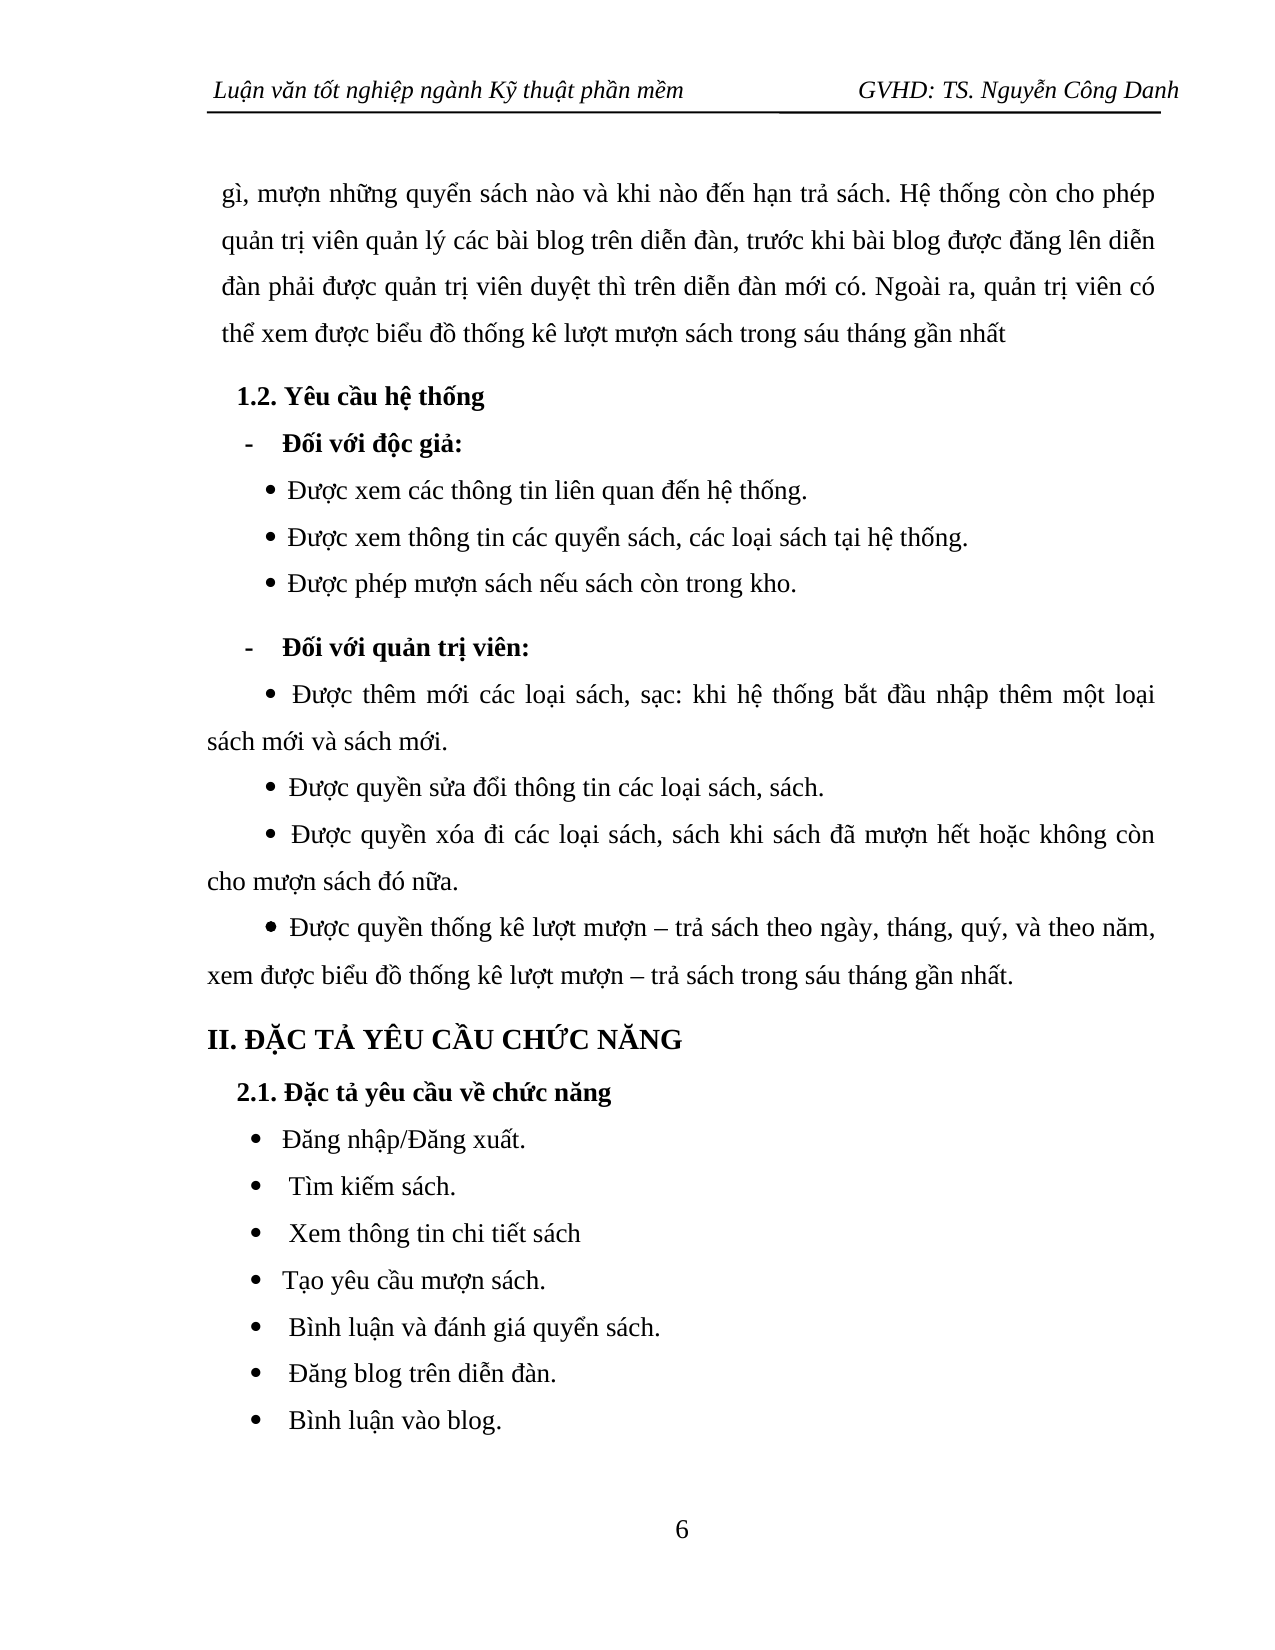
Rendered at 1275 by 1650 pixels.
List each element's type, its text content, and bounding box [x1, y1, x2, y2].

list Được xem thông tin các quyển sách, các loại sách tại hệ thống. [266, 521, 1157, 552]
list Tìm kiếm sách. [207, 1170, 1157, 1201]
list Đối với quản trị viên: [244, 631, 1157, 662]
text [221, 177, 1157, 348]
list Tạo yêu cầu mượn sách. [207, 1264, 1157, 1295]
subtitle II. ĐẶC TẢ YÊU CẦU CHỨC NĂNG [207, 1022, 1157, 1056]
subtitle 2.1. Đặc tả yêu cầu về chức năng [207, 1077, 1157, 1108]
list Bình luận vào blog. [207, 1404, 1157, 1436]
list Được quyền sửa đổi thông tin các loại sách, sách. [207, 771, 1157, 802]
list Xem thông tin chi tiết sách [207, 1217, 1157, 1248]
list Đăng nhập/Đăng xuất. [207, 1123, 1157, 1154]
list Được quyền xóa đi các loại sách, sách khi sách đã mượn hết hoặc không còn cho mượn sách đó nữa. [207, 818, 1157, 896]
list Đối với độc giả: [244, 427, 1157, 458]
list Được thêm mới các loại sách, sạc: khi hệ thống bắt đầu nhập thêm một loại sách mới và sách mới. [207, 678, 1157, 756]
list Được phép mượn sách nếu sách còn trong kho. [266, 568, 1157, 599]
subtitle 1.2. Yêu cầu hệ thống [207, 381, 1157, 412]
list Đăng blog trên diễn đàn. [207, 1358, 1157, 1389]
list Bình luận và đánh giá quyển sách. [207, 1311, 1157, 1342]
list Được quyền thống kê lượt mượn – trả sách theo ngày, tháng, quý, và theo năm, xem được biểu đồ thống kê lượt mượn – trả sách trong sáu tháng gần nhất. [207, 912, 1157, 990]
list Được xem các thông tin liên quan đến hệ thống. [266, 474, 1157, 505]
